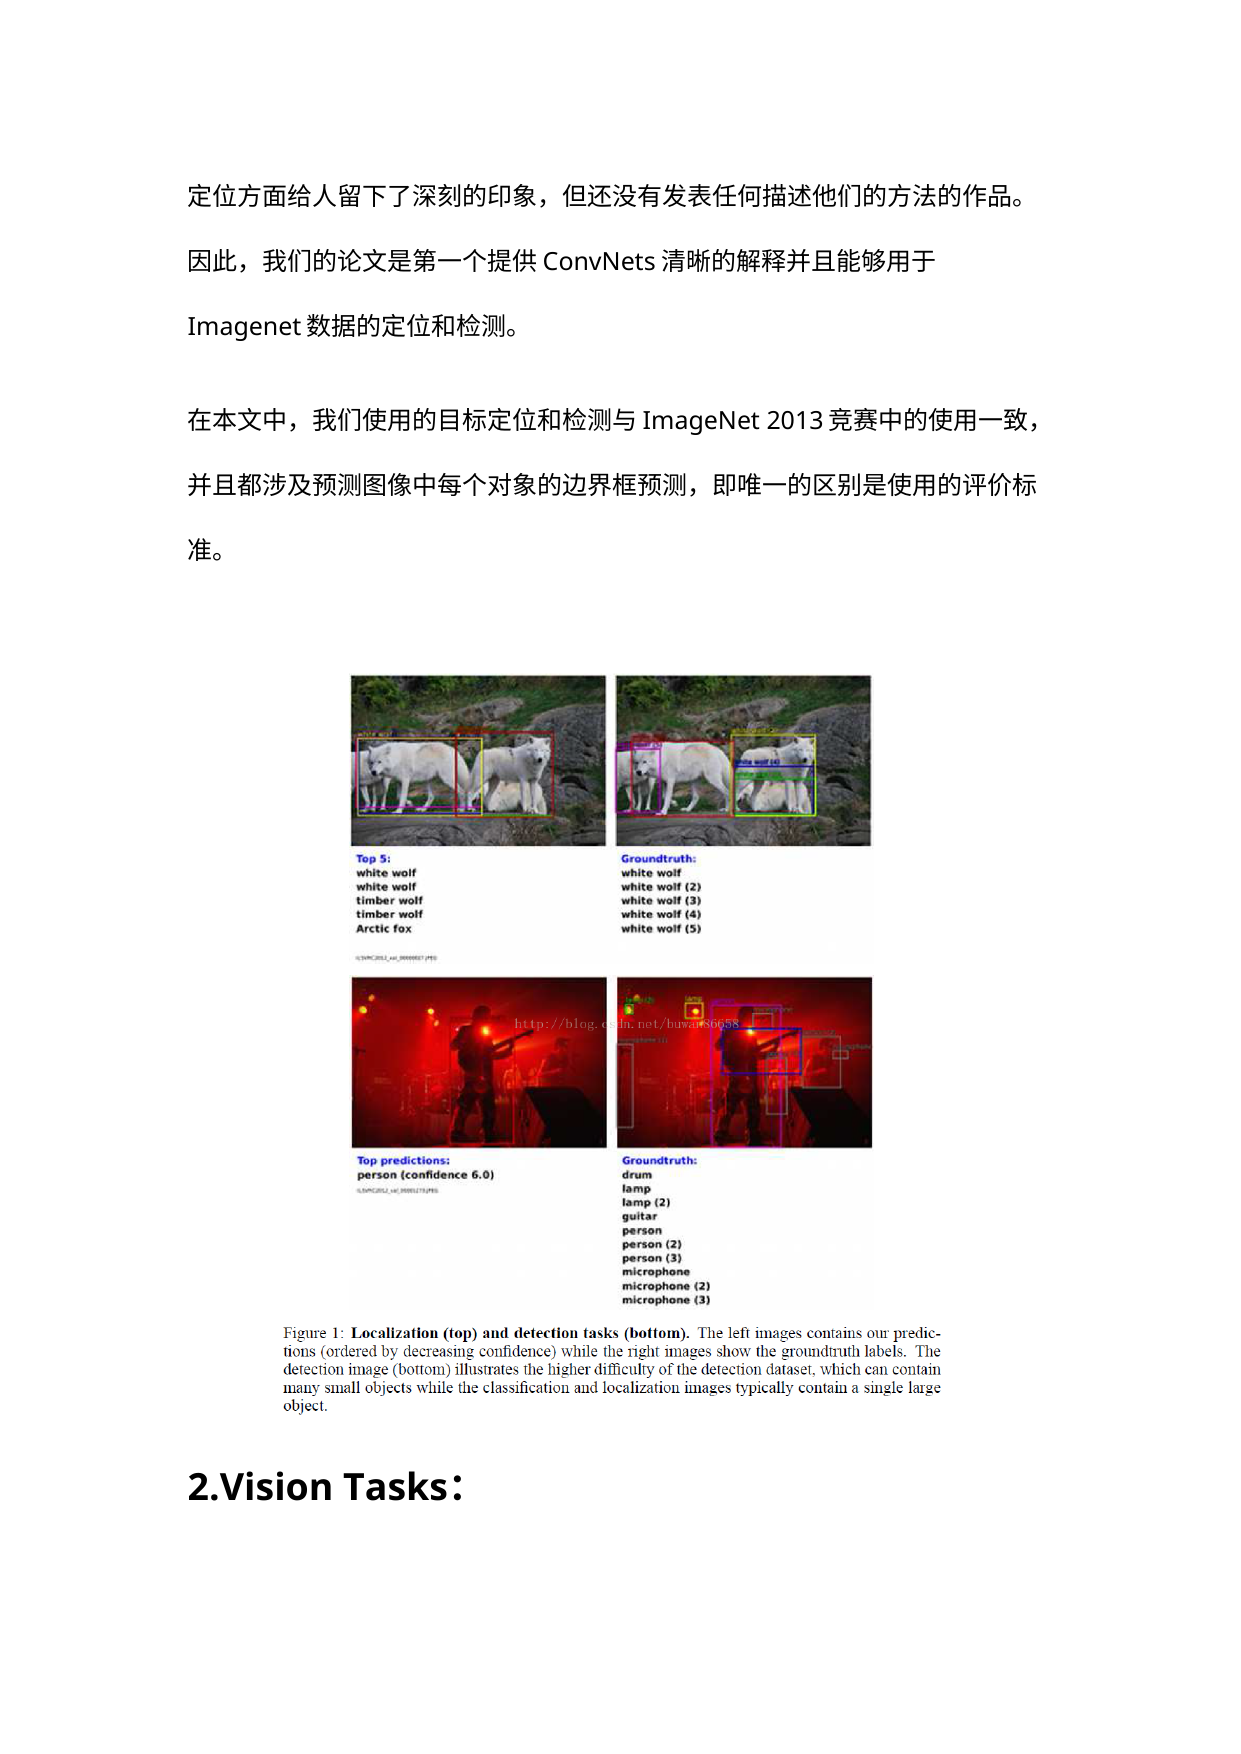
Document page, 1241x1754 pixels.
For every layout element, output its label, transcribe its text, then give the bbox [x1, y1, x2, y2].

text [187, 162, 1053, 357]
picture [273, 610, 967, 1422]
text 2.Vision Tasks： [187, 1452, 1053, 1517]
text 在本文中，我们使用的目标定位和检测与ImageNet 2013竞赛中的使用一致，并且都涉及预测图像中每个对象的边界框预测，即唯一的区别是使用的评价标准。 [187, 386, 1053, 581]
